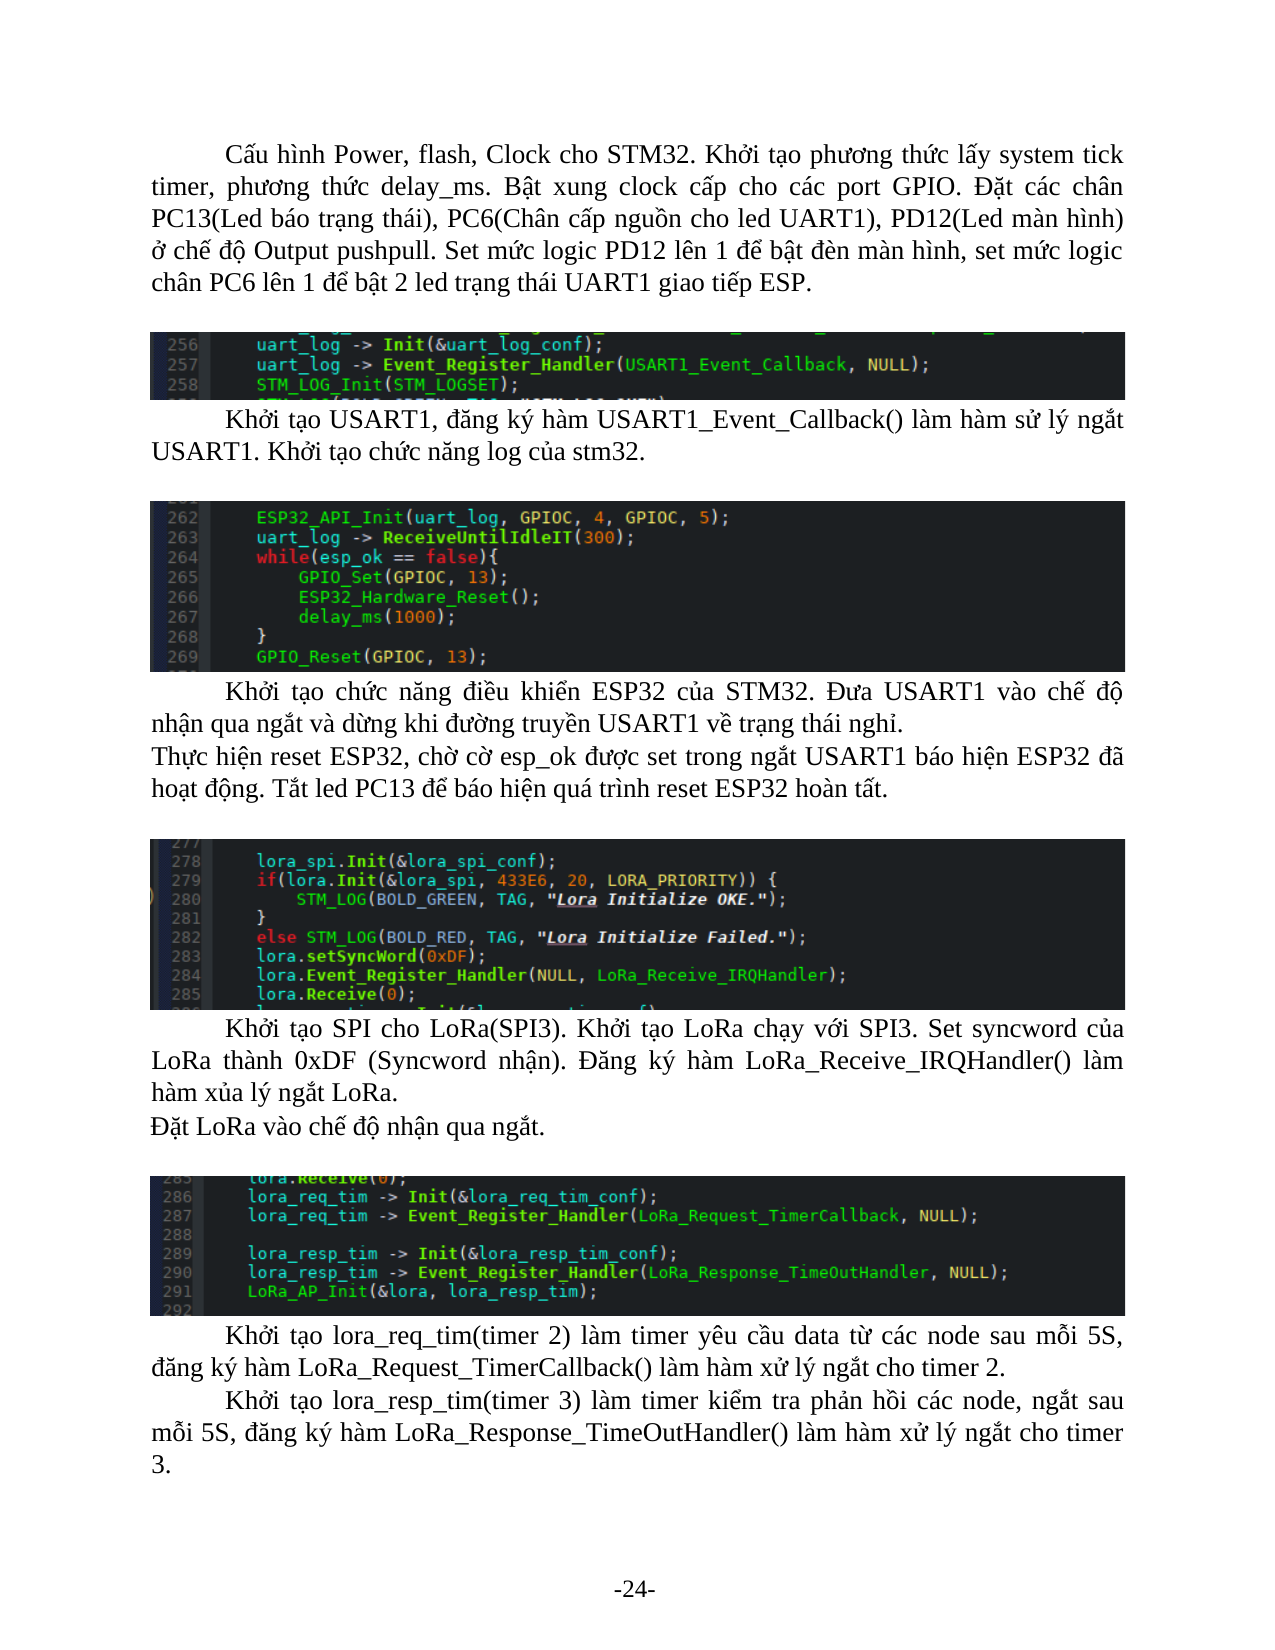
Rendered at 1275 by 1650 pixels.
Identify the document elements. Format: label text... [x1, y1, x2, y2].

picture [150, 332, 1126, 400]
picture [150, 1176, 1126, 1316]
text Khởi tạo USART1, đăng ký hàm USART1_Event_Callback() làm hàm sử lý ngắt USART1. Khởi tạo chức năng log của stm32. [151, 400, 1125, 466]
picture [150, 501, 1126, 672]
text Khởi tạo lora_req_tim(timer 2) làm timer yêu cầu data từ các node sau mỗi 5S, đăng ký hàm LoRa_Request_TimerCallback() làm hàm xử lý ngắt cho timer 2. [150, 1316, 1125, 1382]
text Đặt LoRa vào chế độ nhận qua ngắt. [150, 1110, 1125, 1141]
text Khởi tạo chức năng điều khiển ESP32 của STM32. Đưa USART1 vào chế độ nhận qua ngắt và dừng khi đường truyền USART1 về trạng thái nghỉ. [150, 672, 1125, 738]
text Khởi tạo lora_resp_tim(timer 3) làm timer kiểm tra phản hồi các node, ngắt sau mỗi 5S, đăng ký hàm LoRa_Response_TimeOutHandler() làm hàm xử lý ngắt cho timer 3. [150, 1384, 1125, 1479]
text Thực hiện reset ESP32, chờ cờ esp_ok được set trong ngắt USART1 báo hiện ESP32 đã hoạt động. Tắt led PC13 để báo hiện quá trình reset ESP32 hoàn tất. [150, 740, 1125, 803]
text Khởi tạo SPI cho LoRa(SPI3). Khởi tạo LoRa chạy với SPI3. Set syncword của LoRa thành 0xDF (Syncword nhận). Đăng ký hàm LoRa_Receive_IRQHandler() làm hàm xủa lý ngắt LoRa. [150, 1010, 1125, 1107]
text Cấu hình Power, flash, Clock cho STM32. Khởi tạo phương thức lấy system tick timer, phương thức delay_ms. Bật xung clock cấp cho các port GPIO. Đặt các chân PC13(Led báo trạng thái), PC6(Chân cấp nguồn cho led UART1), PD12(Led màn hình) ở chế độ Output pushpull. Set mức logic PD12 lên 1 để bật đèn màn hình, set mức logic chân PC6 lên 1 để bật 2 led trạng thái UART1 giao tiếp ESP. [151, 138, 1125, 297]
picture [150, 839, 1126, 1010]
